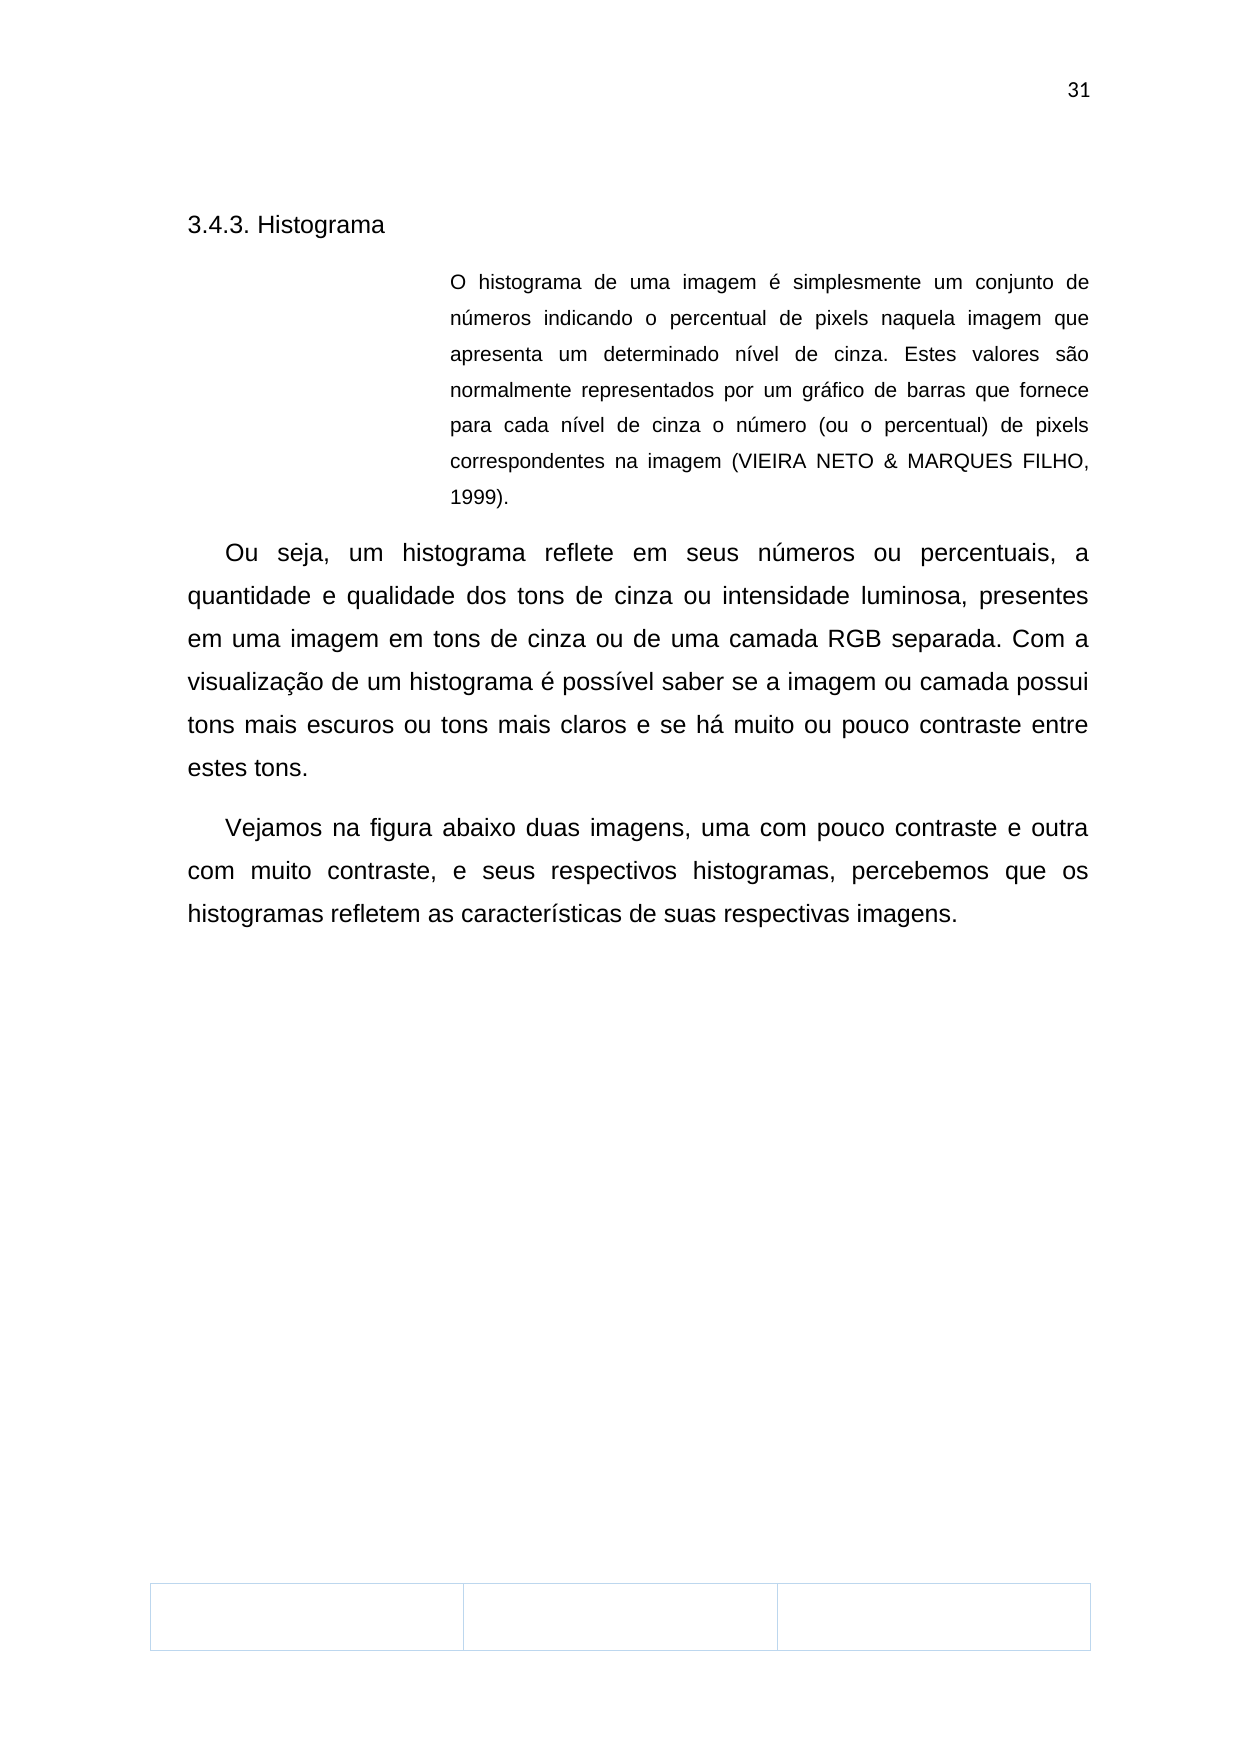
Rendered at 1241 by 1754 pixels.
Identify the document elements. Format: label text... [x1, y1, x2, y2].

text Vejamos na figura abaixo duas imagens, uma com pouco contraste e outra com muito contraste, e seus respectivos histogramas, percebemos que os histogramas refletem as características de suas respectivas imagens. [187, 813, 1090, 928]
text 3.4.3. Histograma [187, 210, 1090, 238]
text Ou seja, um histograma reflete em seus números ou percentuais, a quantidade e qualidade dos tons de cinza ou intensidade luminosa, presentes em uma imagem em tons de cinza ou de uma camada RGB separada. Com a visualização de um histograma é possível saber se a imagem ou camada possui tons mais escuros ou tons mais claros e se há muito ou pouco contraste entre estes tons. [187, 538, 1090, 782]
text O histograma de uma imagem é simplesmente um conjunto de números indicando o percentual de pixels naquela imagem que apresenta um determinado nível de cinza. Estes valores são normalmente representados por um gráfico de barras que fornece para cada nível de cinza o número (ou o percentual) de pixels correspondentes na imagem (VIEIRA NETO & MARQUES FILHO, 1999). [450, 269, 1090, 509]
